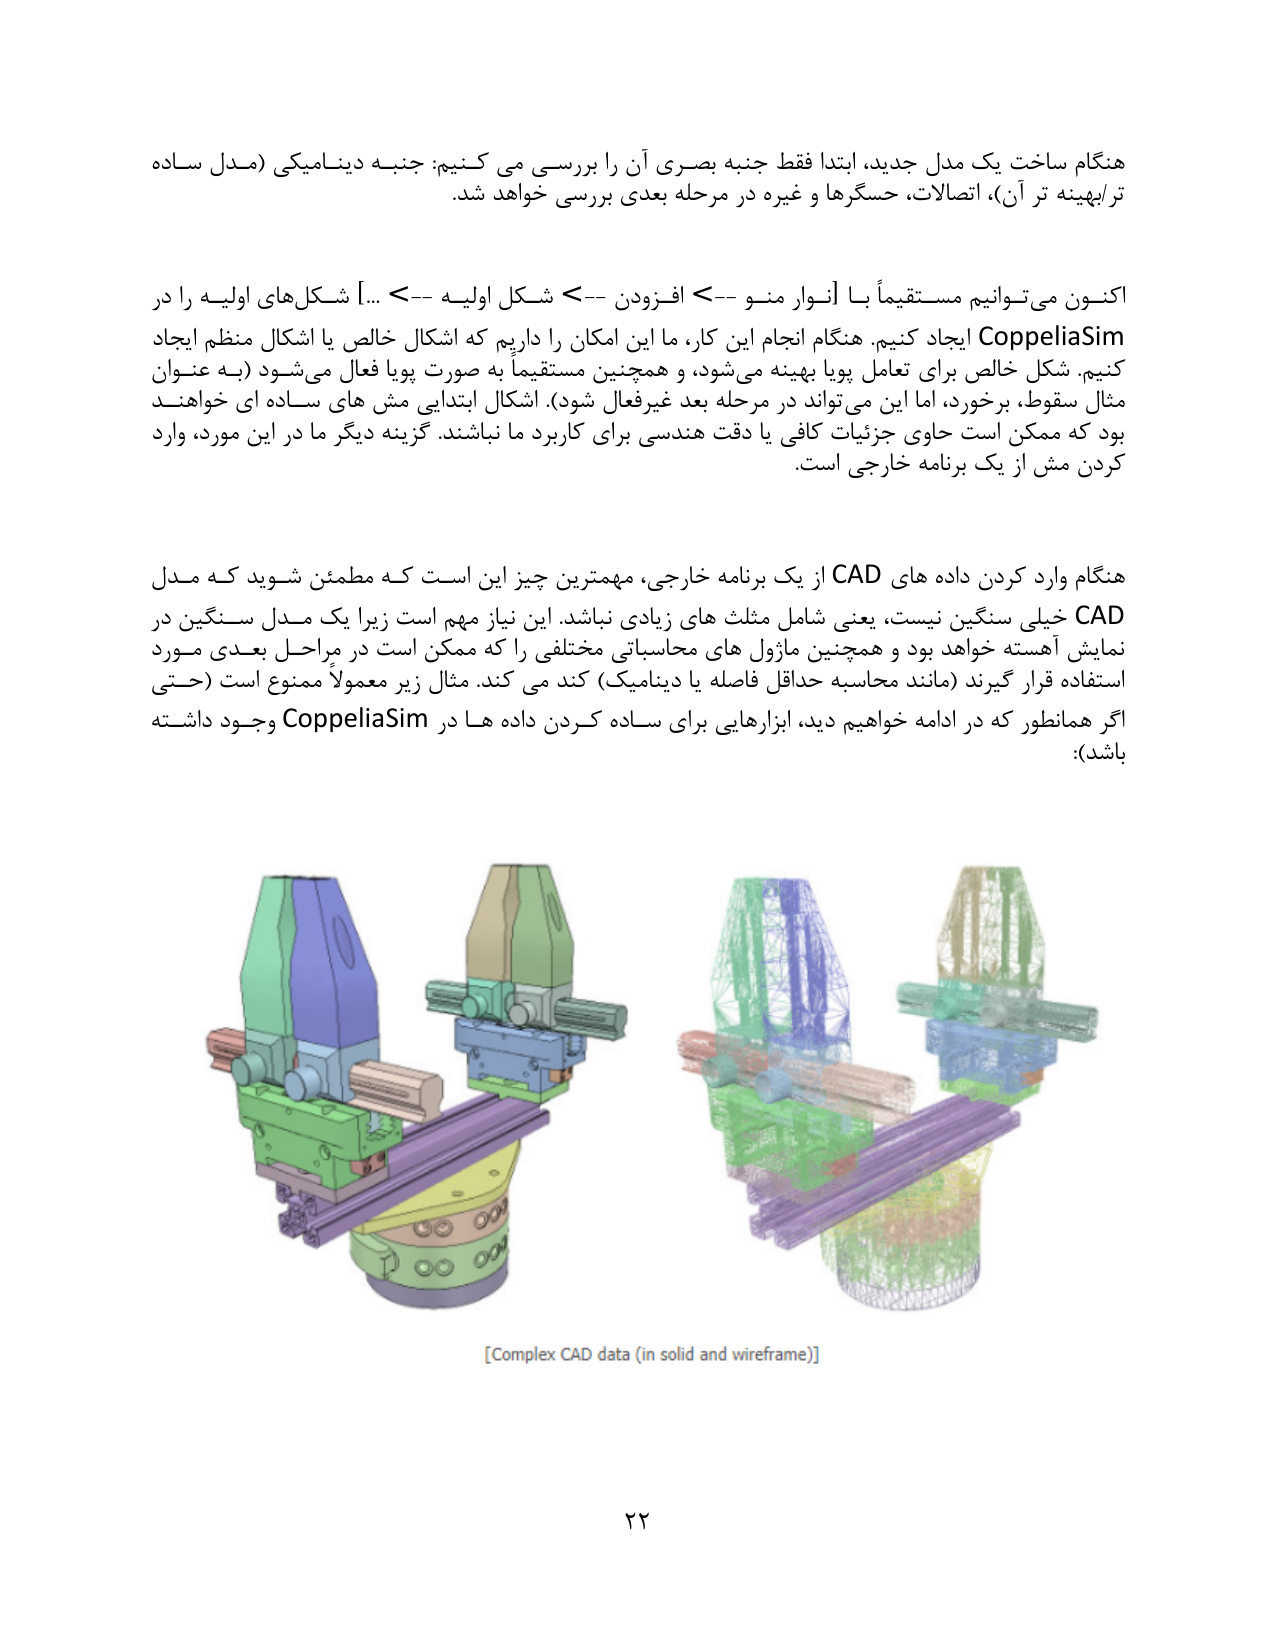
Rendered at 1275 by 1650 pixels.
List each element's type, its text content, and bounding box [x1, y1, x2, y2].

text هنگام ساخت یک مدل جدید، ابتدا فقط جنبه بصری آن را بررسی می کنیم: جنبه دینامیکی (مدل ساده تر/بهینه تر آن)، اتصالات، حسگرها و غیره در مرحله بعدی بررسی خواهد شد. [150, 150, 1125, 211]
text هنگام وارد کردن داده های CAD از یک برنامه خارجی، مهمترین چیز این است که مطمئن شوید که مدل CAD خیلی سنگین نیست، یعنی شامل مثلث های زیادی نباشد. این نیاز مهم است زیرا یک مدل سنگین در نمایش آهسته خواهد بود و همچنین ماژول های محاسباتی مختلفی را که ممکن است در مراحل بعدی مورد استفاده قرار گیرند (مانند محاسبه حداقل فاصله یا دینامیک) کند می کند. مثال زیر معمولاً ممنوع است (حتی اگر همانطور که در ادامه خواهیم دید، ابزارهایی برای ساده کردن داده ها در CoppeliaSim وجود داشته باشد): [150, 555, 1125, 769]
text اکنون می‌توانیم مستقیماً با [نوار منو --> افزودن --> شکل اولیه --> ...] شکل‌های اولیه را در CoppeliaSim ایجاد کنیم. هنگام انجام این کار، ما این امکان را داریم که اشکال خالص یا اشکال منظم ایجاد کنیم. شکل خالص برای تعامل پویا بهینه می‌شود، و همچنین مستقیماً به صورت پویا فعال می‌شود (به عنوان مثال سقوط، برخورد، اما این می‌تواند در مرحله بعد غیرفعال شود). اشکال ابتدایی مش های ساده ای خواهند بود که ممکن است حاوی جزئیات کافی یا دقت هندسی برای کاربرد ما نباشند. گزینه دیگر ما در این مورد، وارد کردن مش از یک برنامه خارجی است. [150, 285, 1125, 481]
picture [170, 843, 1125, 1392]
